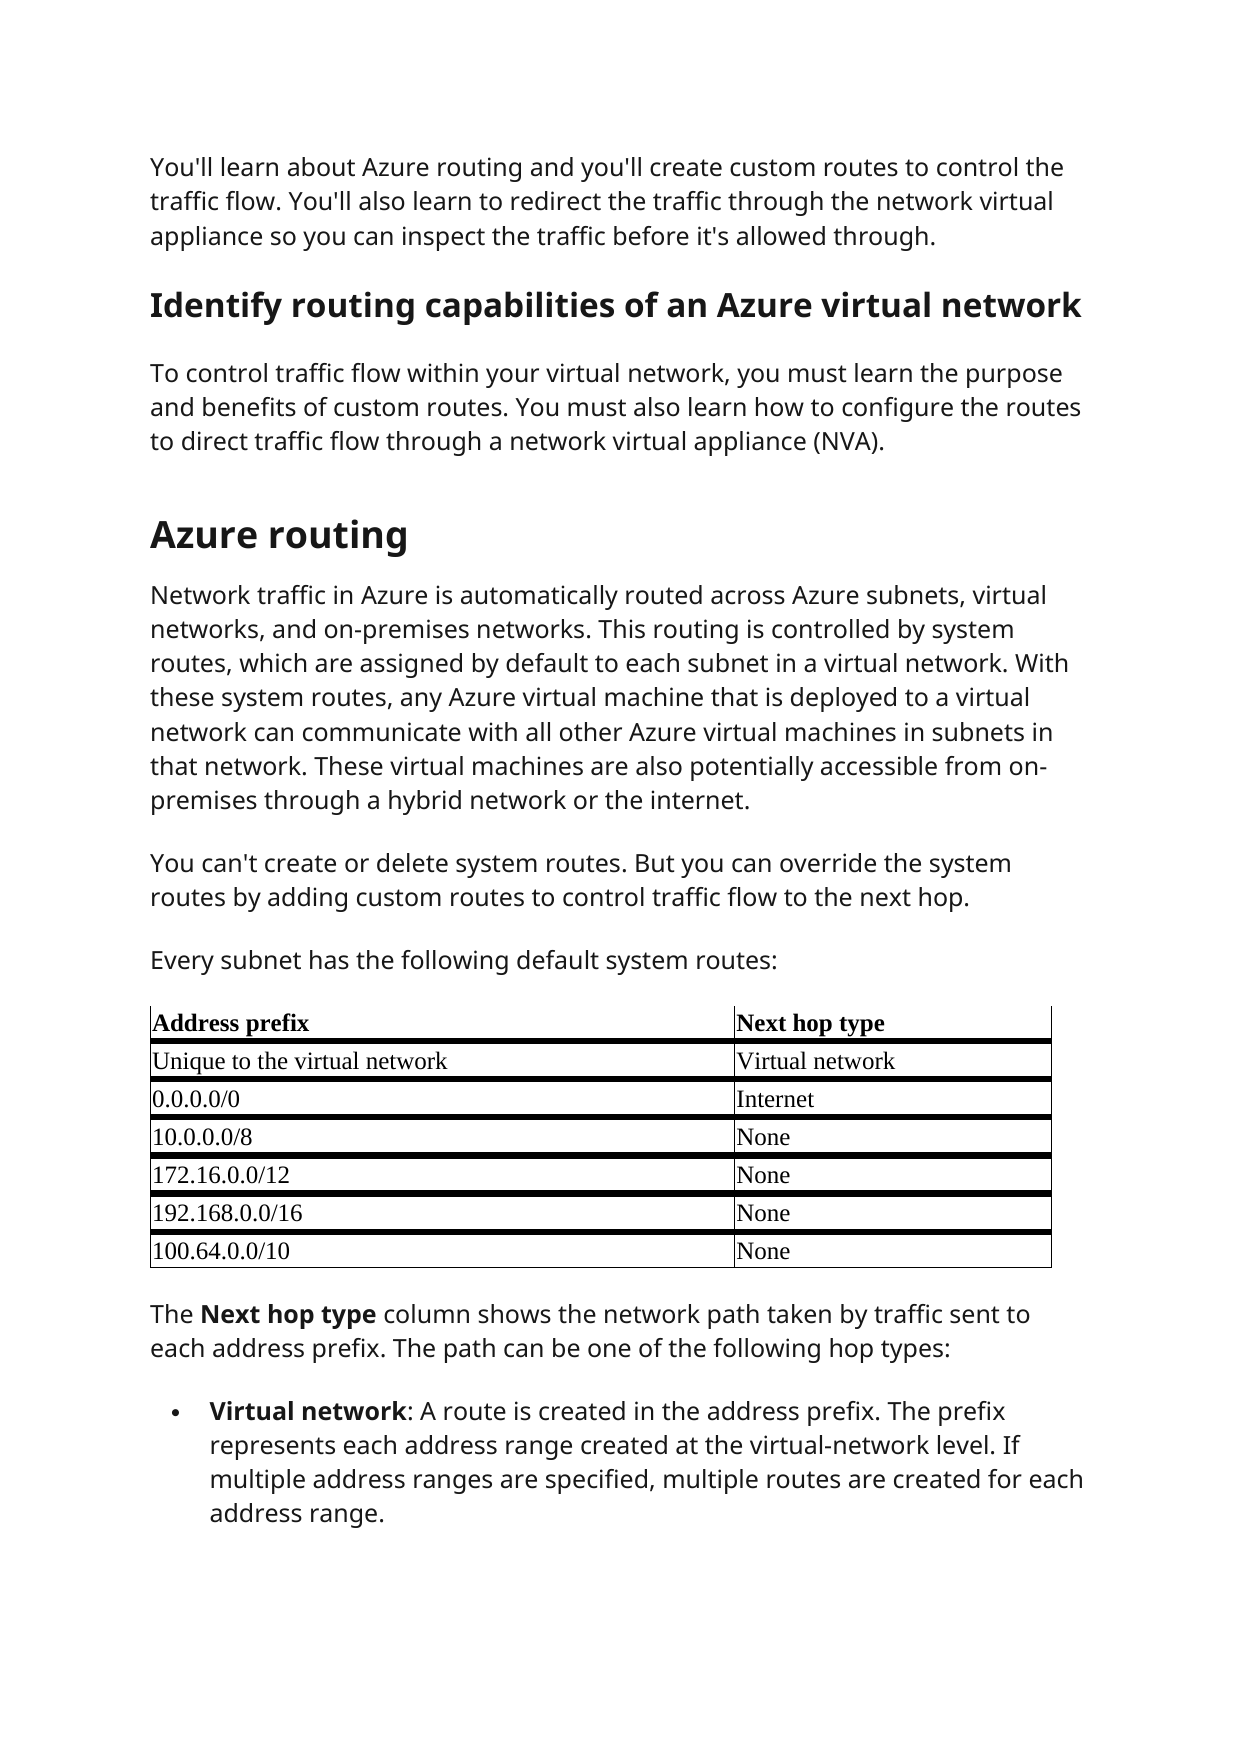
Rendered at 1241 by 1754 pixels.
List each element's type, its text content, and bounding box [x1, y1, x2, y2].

text You can't create or delete system routes. But you can override the system routes by adding custom routes to control traffic flow to the next hop. [150, 846, 1090, 914]
table_cell Unique to the virtual network [151, 1044, 734, 1076]
table_cell 192.168.0.0/16 [151, 1197, 734, 1228]
table_cell 10.0.0.0/8 [151, 1120, 734, 1152]
table_cell 172.16.0.0/12 [151, 1159, 734, 1190]
text You'll learn about Azure routing and you'll create custom routes to control the traffic flow. You'll also learn to redirect the traffic through the network virtual appliance so you can inspect the traffic before it's allowed through. [150, 150, 1090, 252]
text The Next hop type column shows the network path taken by traffic sent to each address prefix. The path can be one of the following hop types: [150, 1296, 1090, 1364]
list Virtual network: A route is created in the address prefix. The prefix represents each address range created at the virtual-network level. If multiple address ranges are specified, multiple routes are created for each address range. [172, 1394, 1090, 1530]
table_header Next hop type [735, 1006, 1051, 1038]
table_header Address prefix [151, 1006, 734, 1038]
table_cell Internet [735, 1082, 1051, 1114]
subtitle Identify routing capabilities of an Azure virtual network [150, 281, 1090, 327]
table_cell None [735, 1235, 1051, 1267]
table_cell 0.0.0.0/0 [151, 1082, 734, 1114]
text Network traffic in Azure is automatically routed across Azure subnets, virtual networks, and on-premises networks. This routing is controlled by system routes, which are assigned by default to each subnet in a virtual network. With these system routes, any Azure virtual machine that is deployed to a virtual network can communicate with all other Azure virtual machines in subnets in that network. These virtual machines are also potentially accessible from on-premises through a hybrid network or the internet. [751, 578, 1090, 816]
text To control traffic flow within your virtual network, you must learn the purpose and benefits of custom routes. You must also learn how to configure the routes to direct traffic flow through a network virtual appliance (NVA). [150, 356, 1090, 458]
text Every subnet has the following default system routes: [150, 943, 1090, 977]
subtitle Azure routing [150, 508, 1090, 559]
table_cell Virtual network [735, 1044, 1051, 1076]
table_cell None [735, 1120, 1051, 1152]
table_cell 100.64.0.0/10 [151, 1235, 734, 1267]
table_cell None [735, 1197, 1051, 1228]
table_cell None [735, 1159, 1051, 1190]
